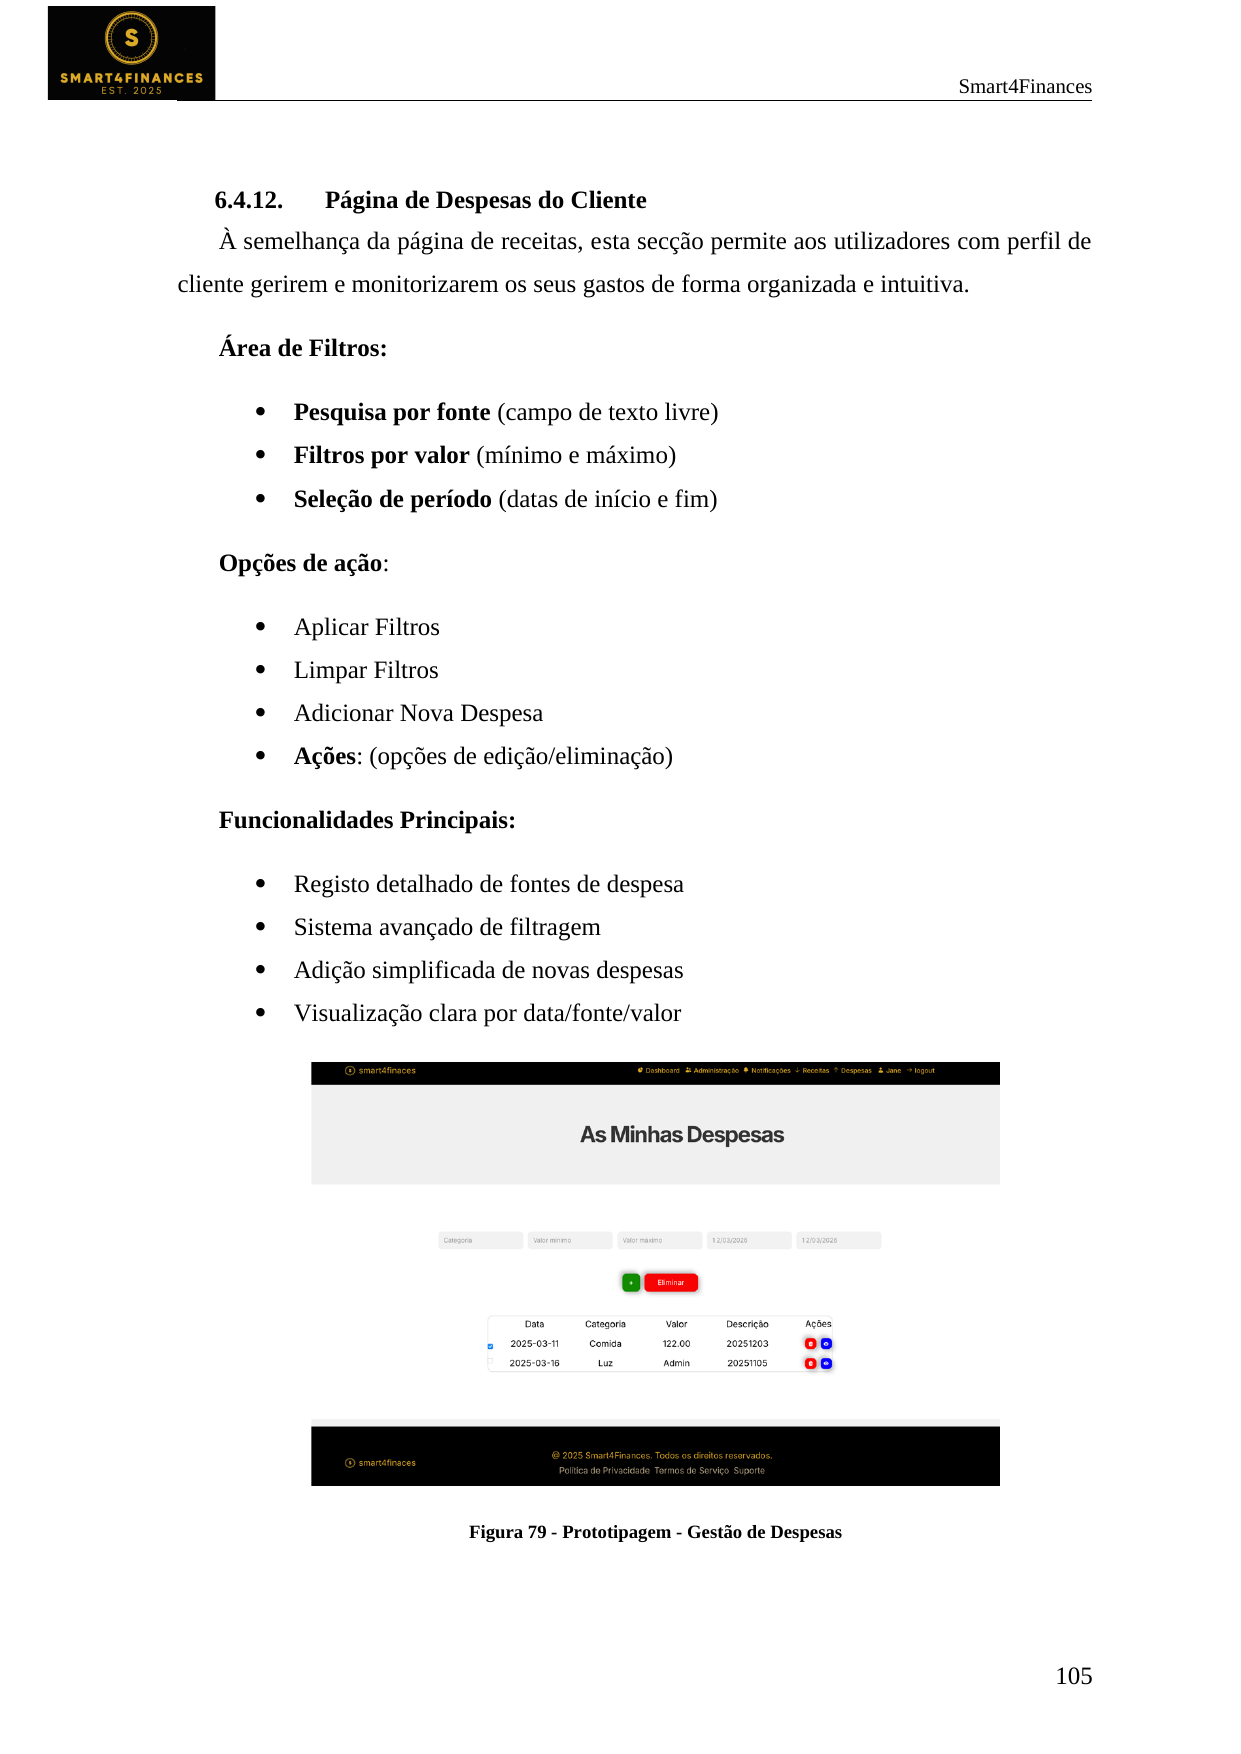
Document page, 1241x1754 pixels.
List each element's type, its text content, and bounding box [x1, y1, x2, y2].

list Adicionar Nova Despesa [256, 698, 1092, 727]
list Pesquisa por fonte (campo de texto livre) [256, 397, 1092, 426]
list Filtros por valor (mínimo e máximo) [256, 441, 1092, 469]
picture [311, 1062, 1000, 1486]
text À semelhança da página de receitas, esta secção permite aos utilizadores com perfil de cliente gerirem e monitorizarem os seus gastos de forma organizada e intuitiva. [177, 226, 1092, 298]
text Área de Filtros: [177, 333, 1092, 362]
list Aplicar Filtros [256, 612, 1092, 640]
subtitle Página de Despesas do Cliente [214, 185, 1092, 214]
list Ações: (opções de edição/eliminação) [256, 741, 1092, 770]
list Visualização clara por data/fonte/valor [256, 998, 1092, 1027]
text Funcionalidades Principais: [177, 805, 1092, 834]
list Limpar Filtros [256, 655, 1092, 683]
list Sistema avançado de filtragem [256, 912, 1092, 941]
picture [47, 6, 216, 100]
list Adição simplificada de novas despesas [256, 955, 1092, 984]
list Registo detalhado de fontes de despesa [256, 869, 1092, 898]
list Seleção de período (datas de início e fim) [256, 484, 1092, 512]
text Opções de ação: [177, 548, 1092, 576]
